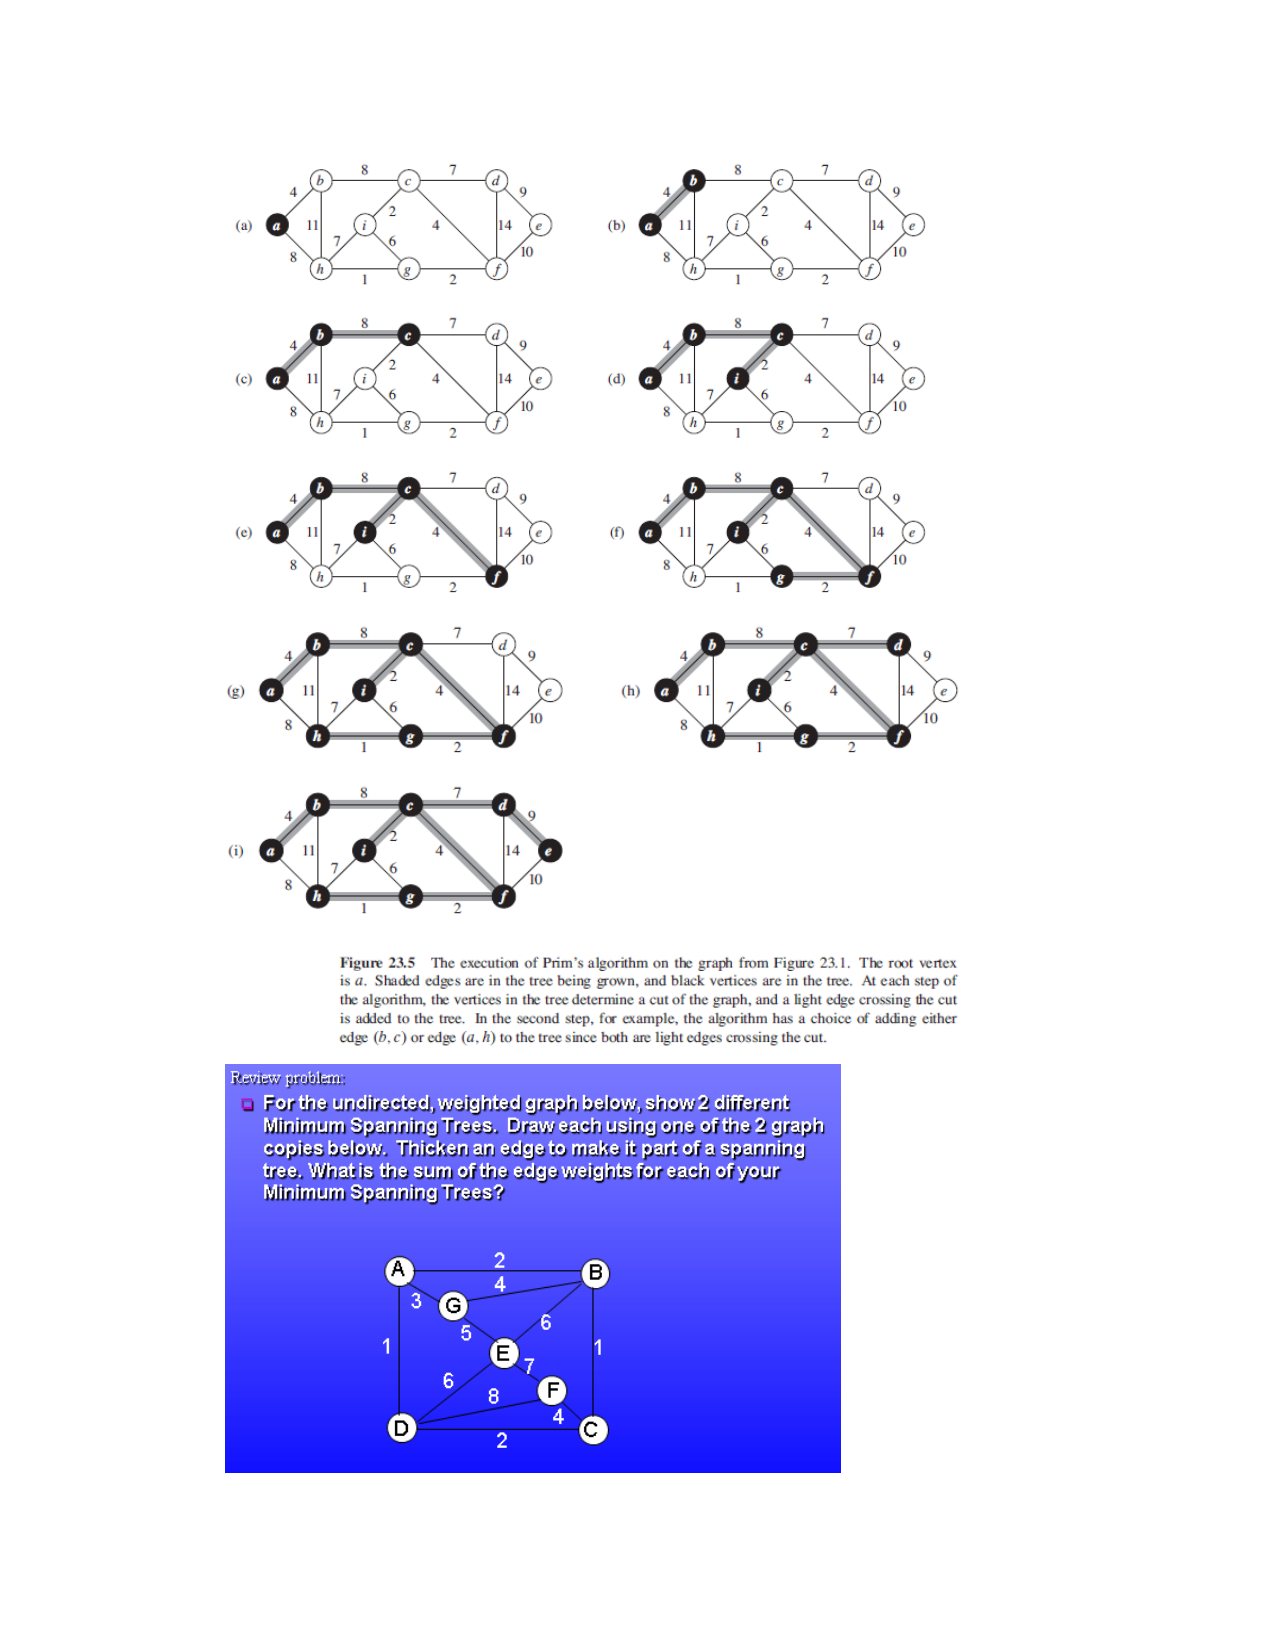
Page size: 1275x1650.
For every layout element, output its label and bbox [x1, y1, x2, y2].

picture [225, 149, 962, 606]
picture [225, 1064, 841, 1473]
picture [225, 610, 999, 1061]
